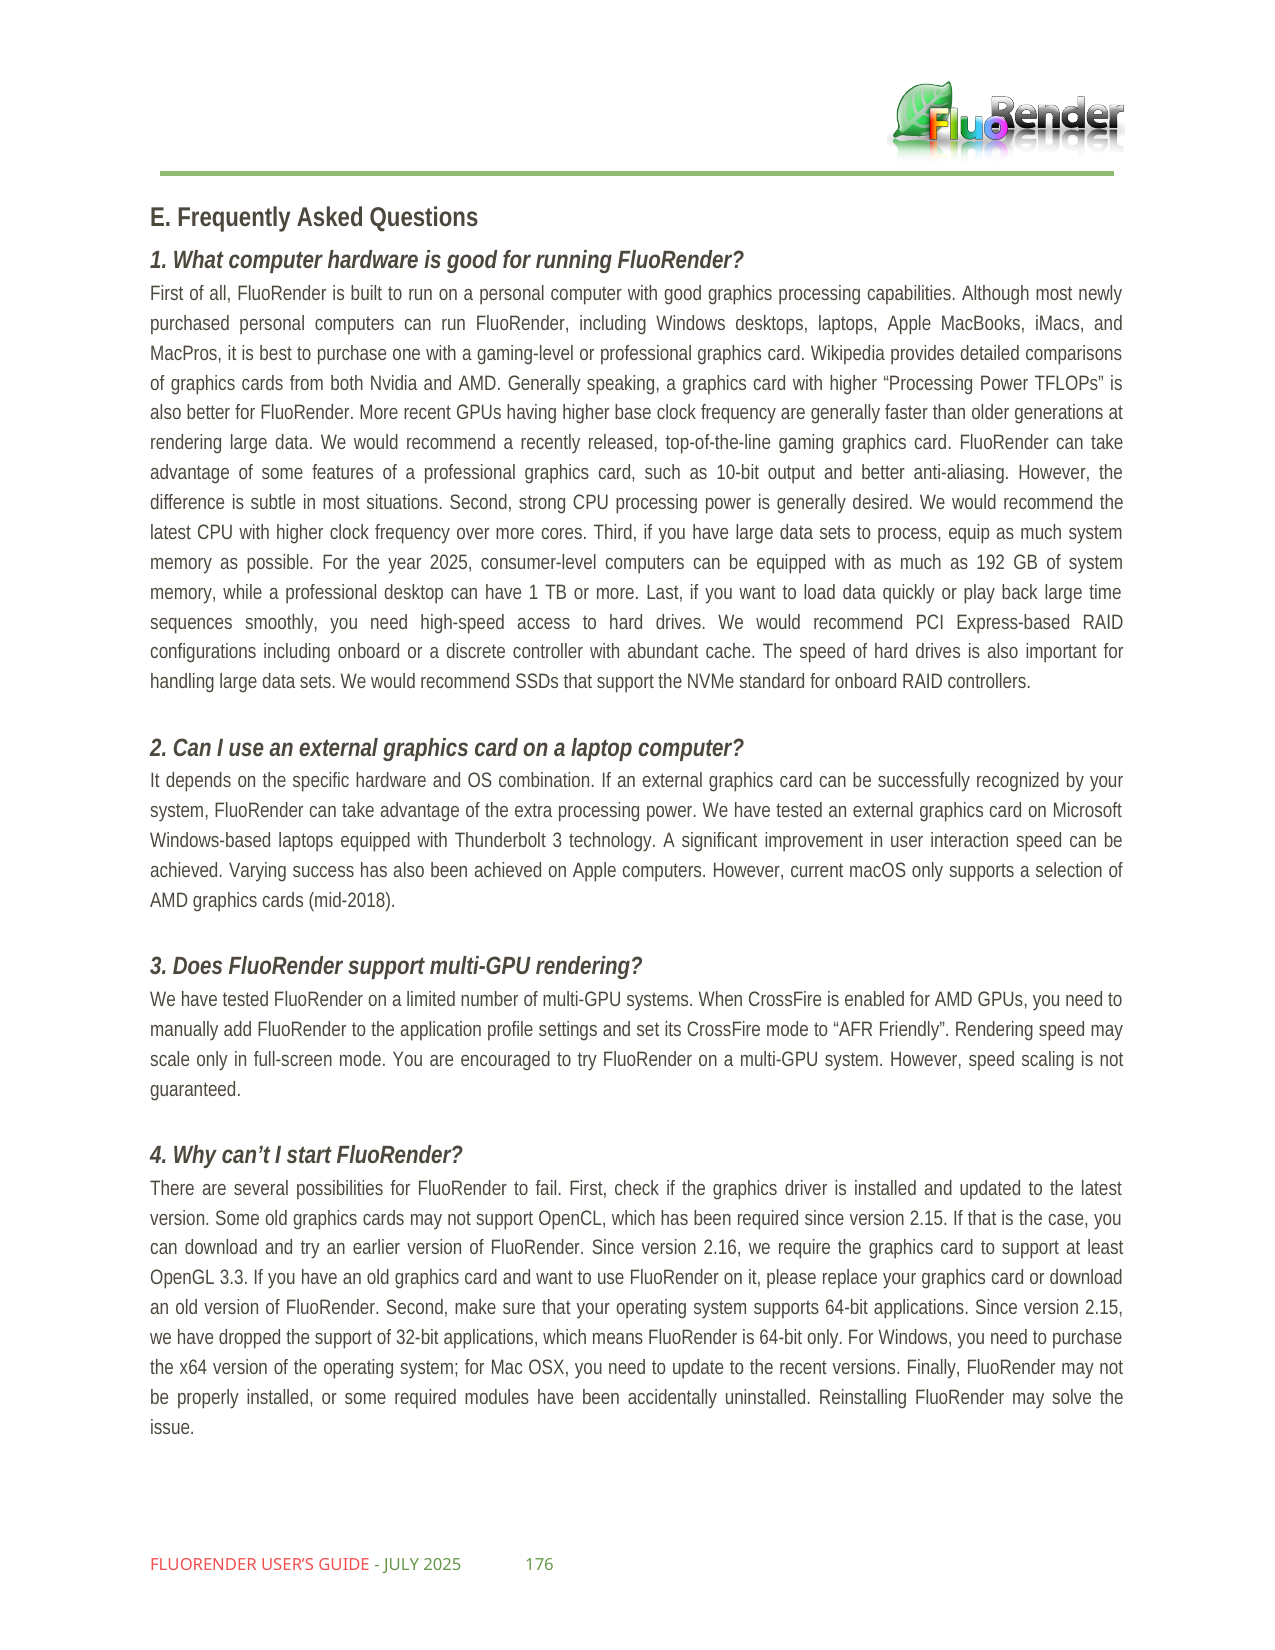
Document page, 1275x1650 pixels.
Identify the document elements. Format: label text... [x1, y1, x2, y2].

subtitle 1. What computer hardware is good for running FluoRender? [150, 245, 1125, 274]
subtitle 3. Does FluoRender support multi-GPU rendering? [150, 951, 1125, 980]
text There are several possibilities for FluoRender to fail. First, check if the graphics driver is installed and updated to the latest version. Some old graphics cards may not support OpenCL, which has been required since version 2.15. If that is the case, you can download and try an earlier version of FluoRender. Since version 2.16, we require the graphics card to support at least OpenGL 3.3. If you have an old graphics card and want to use FluoRender on it, please replace your graphics card or download an old version of FluoRender. Second, make sure that your operating system supports 64-bit applications. Since version 2.15, we have dropped the support of 32-bit applications, which means FluoRender is 64-bit only. For Windows, you need to purchase the x64 version of the operating system; for Mac OSX, you need to update to the recent versions. Finally, FluoRender may not be properly installed, or some required modules have been accidentally uninstalled. Reinstalling FluoRender may solve the issue. [150, 1176, 1125, 1439]
text First of all, FluoRender is built to run on a personal computer with good graphics processing capabilities. Although most newly purchased personal computers can run FluoRender, including Windows desktops, laptops, Apple MacBooks, iMacs, and MacPros, it is best to purchase one with a gaming-level or professional graphics card. Wikipedia provides detailed comparisons of graphics cards from both Nvidia and AMD. Generally speaking, a graphics card with higher “Processing Power TFLOPs” is also better for FluoRender. More recent GPUs having higher base clock frequency are generally faster than older generations at rendering large data. We would recommend a recently released, top-of-the-line gaming graphics card. FluoRender can take advantage of some features of a professional graphics card, such as 10-bit output and better anti-aliasing. However, the difference is subtle in most situations. Second, strong CPU processing power is generally desired. We would recommend the latest CPU with higher clock frequency over more cores. Third, if you have large data sets to process, equip as much system memory as possible. For the year 2025, consumer-level computers can be equipped with as much as 192 GB of system memory, while a professional desktop can have 1 TB or more. Last, if you want to load data quickly or play back large time sequences smoothly, you need high-speed access to hard drives. We would recommend PCI Express-based RAID configurations including onboard or a discrete controller with abundant cache. The speed of hard drives is also important for handling large data sets. We would recommend SSDs that support the NVMe standard for onboard RAID controllers. [150, 281, 1125, 693]
subtitle E. Frequently Asked Questions [150, 201, 1125, 232]
text We have tested FluoRender on a limited number of multi-GPU systems. When CrossFire is enabled for AMD GPUs, you need to manually add FluoRender to the application profile settings and set its CrossFire mode to “AFR Friendly”. Rendering speed may scale only in full-screen mode. You are encouraged to try FluoRender on a multi-GPU system. However, speed scaling is not guaranteed. [150, 987, 1125, 1101]
picture [887, 75, 1125, 165]
text It depends on the specific hardware and OS combination. If an external graphics card can be successfully recognized by your system, FluoRender can take advantage of the extra processing power. We have tested an external graphics card on Microsoft Windows-based laptops equipped with Thunderbolt 3 technology. A significant improvement in user interaction speed can be achieved. Varying success has also been achieved on Apple computers. However, current macOS only supports a selection of AMD graphics cards (mid-2018). [150, 768, 1125, 912]
subtitle 4. Why can’t I start FluoRender? [150, 1140, 1125, 1168]
subtitle 2. Can I use an external graphics card on a laptop computer? [150, 733, 1125, 761]
